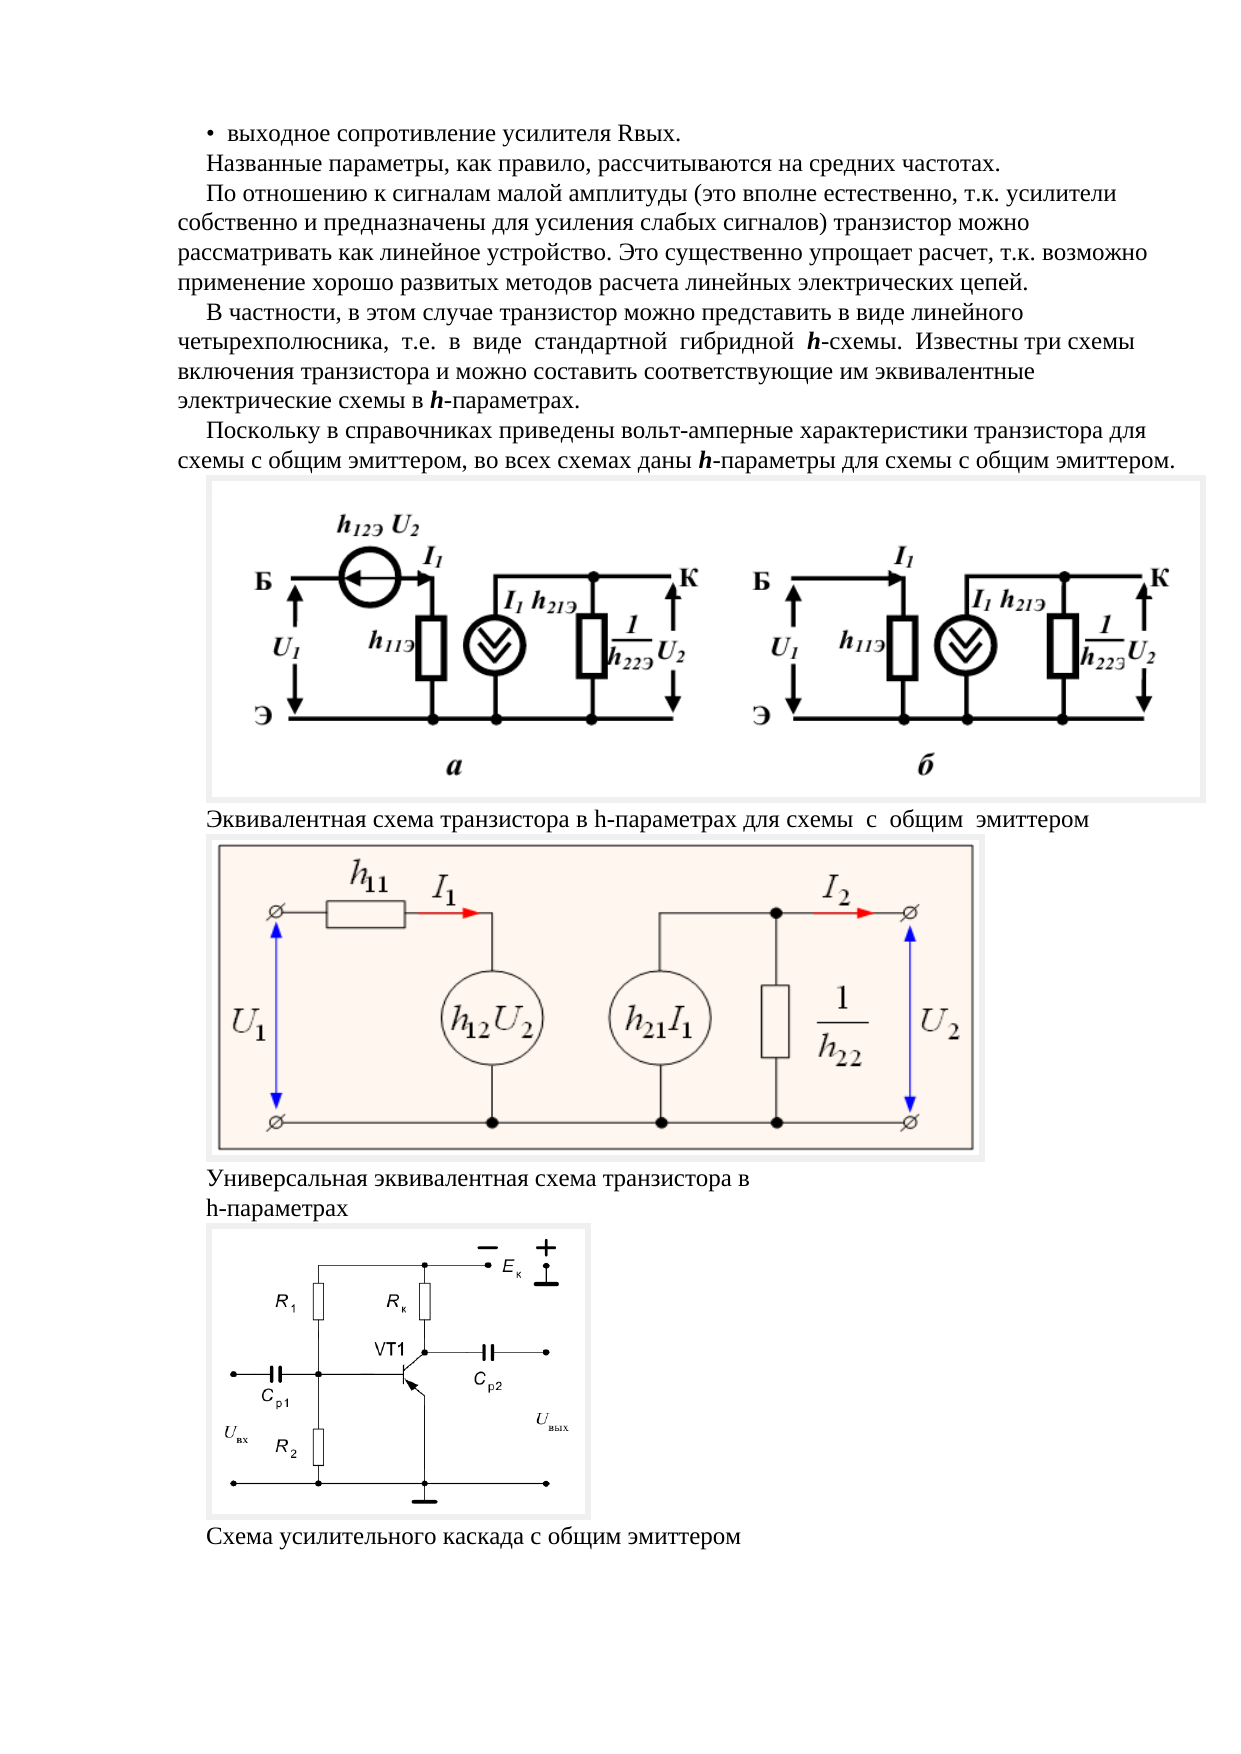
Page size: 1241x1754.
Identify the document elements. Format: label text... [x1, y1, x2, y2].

text Универсальная эквивалентная схема транзистора в [177, 1163, 1178, 1192]
picture [212, 481, 1200, 797]
text Поскольку в справочниках приведены вольт-амперные характеристики транзистора для схемы с общим эмиттером, во всех схемах даны h-параметры для схемы с общим эмиттером. [177, 415, 1178, 473]
picture [212, 840, 979, 1155]
picture [212, 1229, 585, 1514]
text h-параметрах [177, 1193, 1178, 1221]
text Схема усилительного каскада с общим эмиттером [177, 1521, 1178, 1550]
text По отношению к сигналам малой амплитуды (это вполне естественно, т.к. усилители собственно и предназначены для усиления слабых сигналов) транзистор можно рассматривать как линейное устройство. Это существенно упрощает расчет, т.к. возможно применение хорошо развитых методов расчета линейных электрических цепей. [177, 178, 1178, 295]
text Эквивалентная схема транзистора в h-параметрах для схемы с общим эмиттером [177, 804, 1178, 833]
text Названные параметры, как правило, рассчитываются на средних частотах. [177, 148, 1178, 177]
text • выходное сопротивление усилителя Rвых. [177, 118, 1178, 147]
text В частности, в этом случае транзистор можно представить в виде линейного четырехполюсника, т.е. в виде стандартной гибридной h-схемы. Известны три схемы включения транзистора и можно составить соответствующие им эквивалентные электрические схемы в h-параметрах. [177, 297, 1178, 414]
